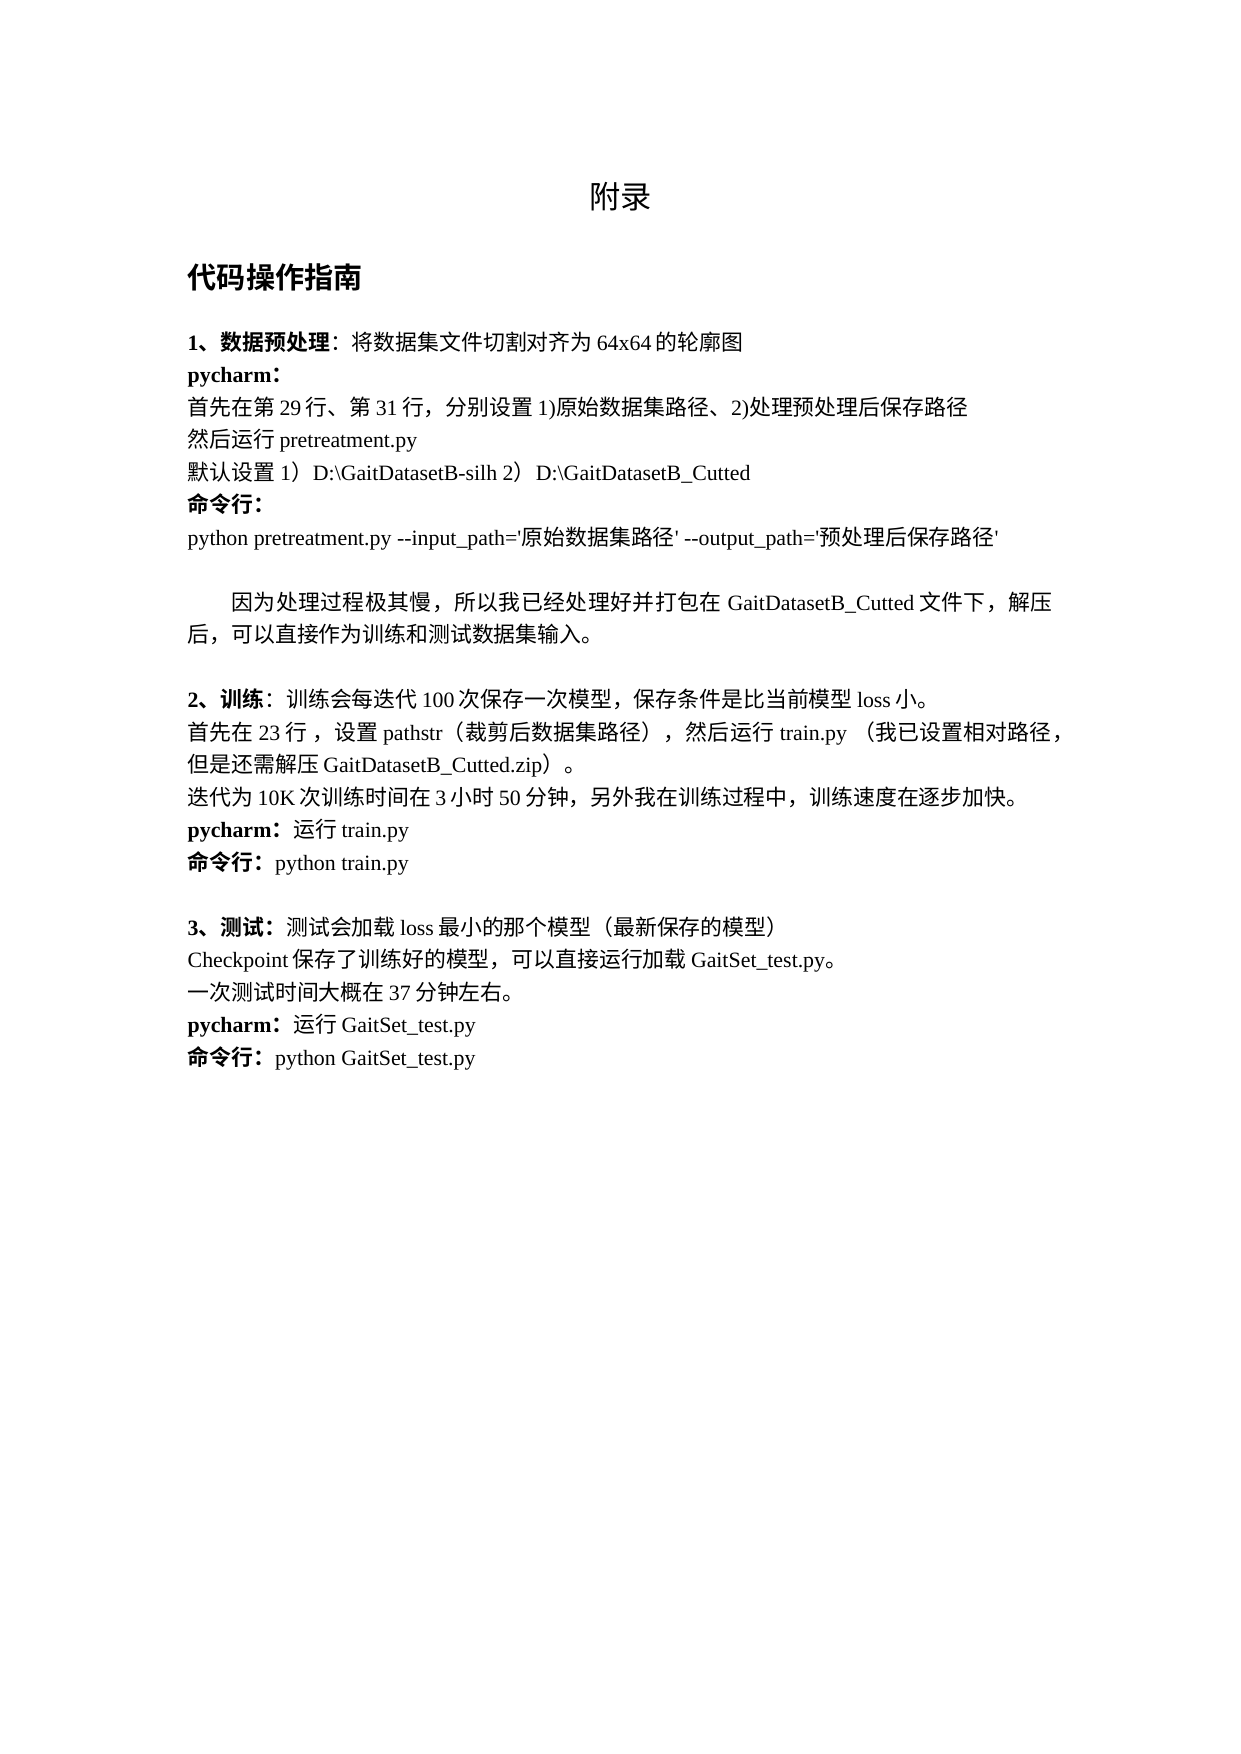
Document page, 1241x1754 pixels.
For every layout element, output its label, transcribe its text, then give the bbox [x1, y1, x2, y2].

text python pretreatment.py --input_path='原始数据集路径' --output_path='预处理后保存路径' [187, 519, 1053, 552]
text 首先在第29行、第31行，分别设置1)原始数据集路径、2)处理预处理后保存路径 [187, 389, 1053, 422]
text 3、测试：测试会加载loss最小的那个模型（最新保存的模型） [187, 909, 1053, 942]
text 首先在23行 ，设置pathstr（裁剪后数据集路径），然后运行train.py （我已设置相对路径，但是还需解压GaitDatasetB_Cutted.zip）。 [187, 714, 1053, 779]
text 默认设置 1）D:\GaitDatasetB-silh 2）D:\GaitDatasetB_Cutted [187, 454, 1053, 487]
text 一次测试时间大概在37分钟左右。 [187, 974, 1053, 1007]
title 附录 [187, 162, 1053, 227]
text pycharm：运行GaitSet_test.py [187, 1007, 1053, 1039]
subtitle 代码操作指南 [187, 243, 1053, 308]
text pycharm： [187, 357, 1053, 389]
text 命令行：python GaitSet_test.py [187, 1039, 1053, 1072]
text 1、数据预处理：将数据集文件切割对齐为64x64的轮廓图 [187, 324, 1053, 357]
text 2、训练：训练会每迭代100次保存一次模型，保存条件是比当前模型loss小。 [187, 682, 1053, 714]
text 然后运行pretreatment.py [187, 422, 1053, 454]
text 迭代为10K次训练时间在3小时50分钟，另外我在训练过程中，训练速度在逐步加快。 [187, 779, 1053, 812]
text 命令行：python train.py [187, 844, 1053, 877]
text 因为处理过程极其慢，所以我已经处理好并打包在GaitDatasetB_Cutted文件下，解压后，可以直接作为训练和测试数据集输入。 [187, 584, 1053, 649]
text 命令行： [187, 487, 1053, 519]
text Checkpoint保存了训练好的模型，可以直接运行加载GaitSet_test.py。 [187, 942, 1053, 974]
text pycharm：运行train.py [187, 812, 1053, 844]
